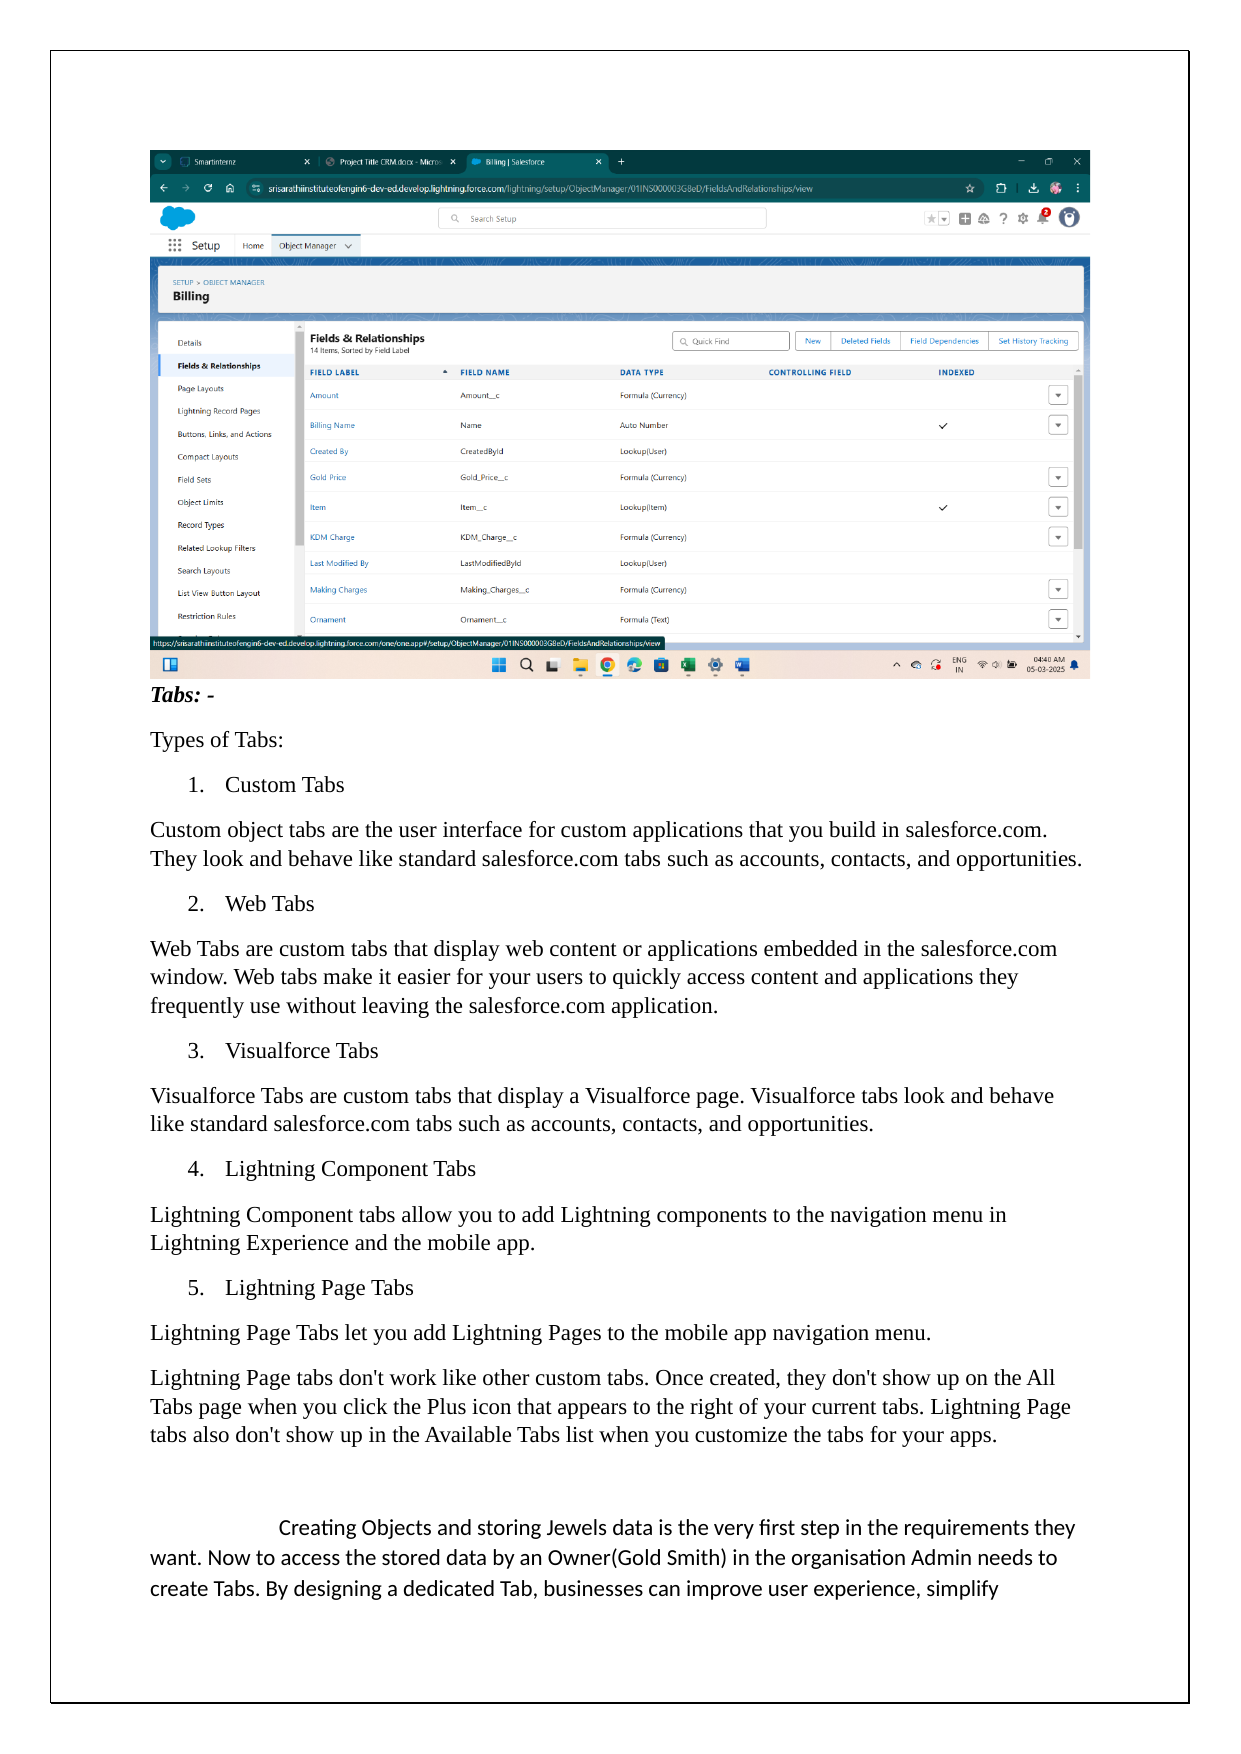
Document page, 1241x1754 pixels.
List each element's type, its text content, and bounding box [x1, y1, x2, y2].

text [150, 1513, 1089, 1602]
text Lightning Page tabs don't work like other custom tabs. Once created, they don't show up on the All Tabs page when you click the Plus icon that appears to the right of your current tabs. Lightning Page tabs also don't show up in the Available Tabs list when you customize the tabs for your apps. [150, 1364, 1089, 1448]
list Custom Tabs [187, 771, 1089, 797]
text Visualforce Tabs are custom tabs that display a Visualforce page. Visualforce tabs look and behave like standard salesforce.com tabs such as accounts, contacts, and opportunities. [150, 1082, 1089, 1137]
text Custom object tabs are the user interface for custom applications that you build in salesforce.com. They look and behave like standard salesforce.com tabs such as accounts, contacts, and opportunities. [150, 816, 1089, 871]
text Lightning Page Tabs let you add Lightning Pages to the mobile app navigation menu. [150, 1319, 1089, 1346]
text Lightning Component tabs allow you to add Lightning components to the navigation menu in Lightning Experience and the mobile app. [150, 1201, 1089, 1255]
list Visualforce Tabs [187, 1037, 1089, 1063]
picture [150, 150, 1091, 679]
text Web Tabs are custom tabs that display web content or applications embedded in the salesforce.com window. Web tabs make it easier for your users to quickly access content and applications they frequently use without leaving the salesforce.com application. [150, 935, 1089, 1018]
list Lightning Component Tabs [187, 1156, 1089, 1182]
list Web Tabs [187, 890, 1089, 916]
text Types of Tabs: [150, 726, 1089, 752]
text Tabs: - [150, 679, 1089, 707]
list Lightning Page Tabs [187, 1274, 1089, 1301]
